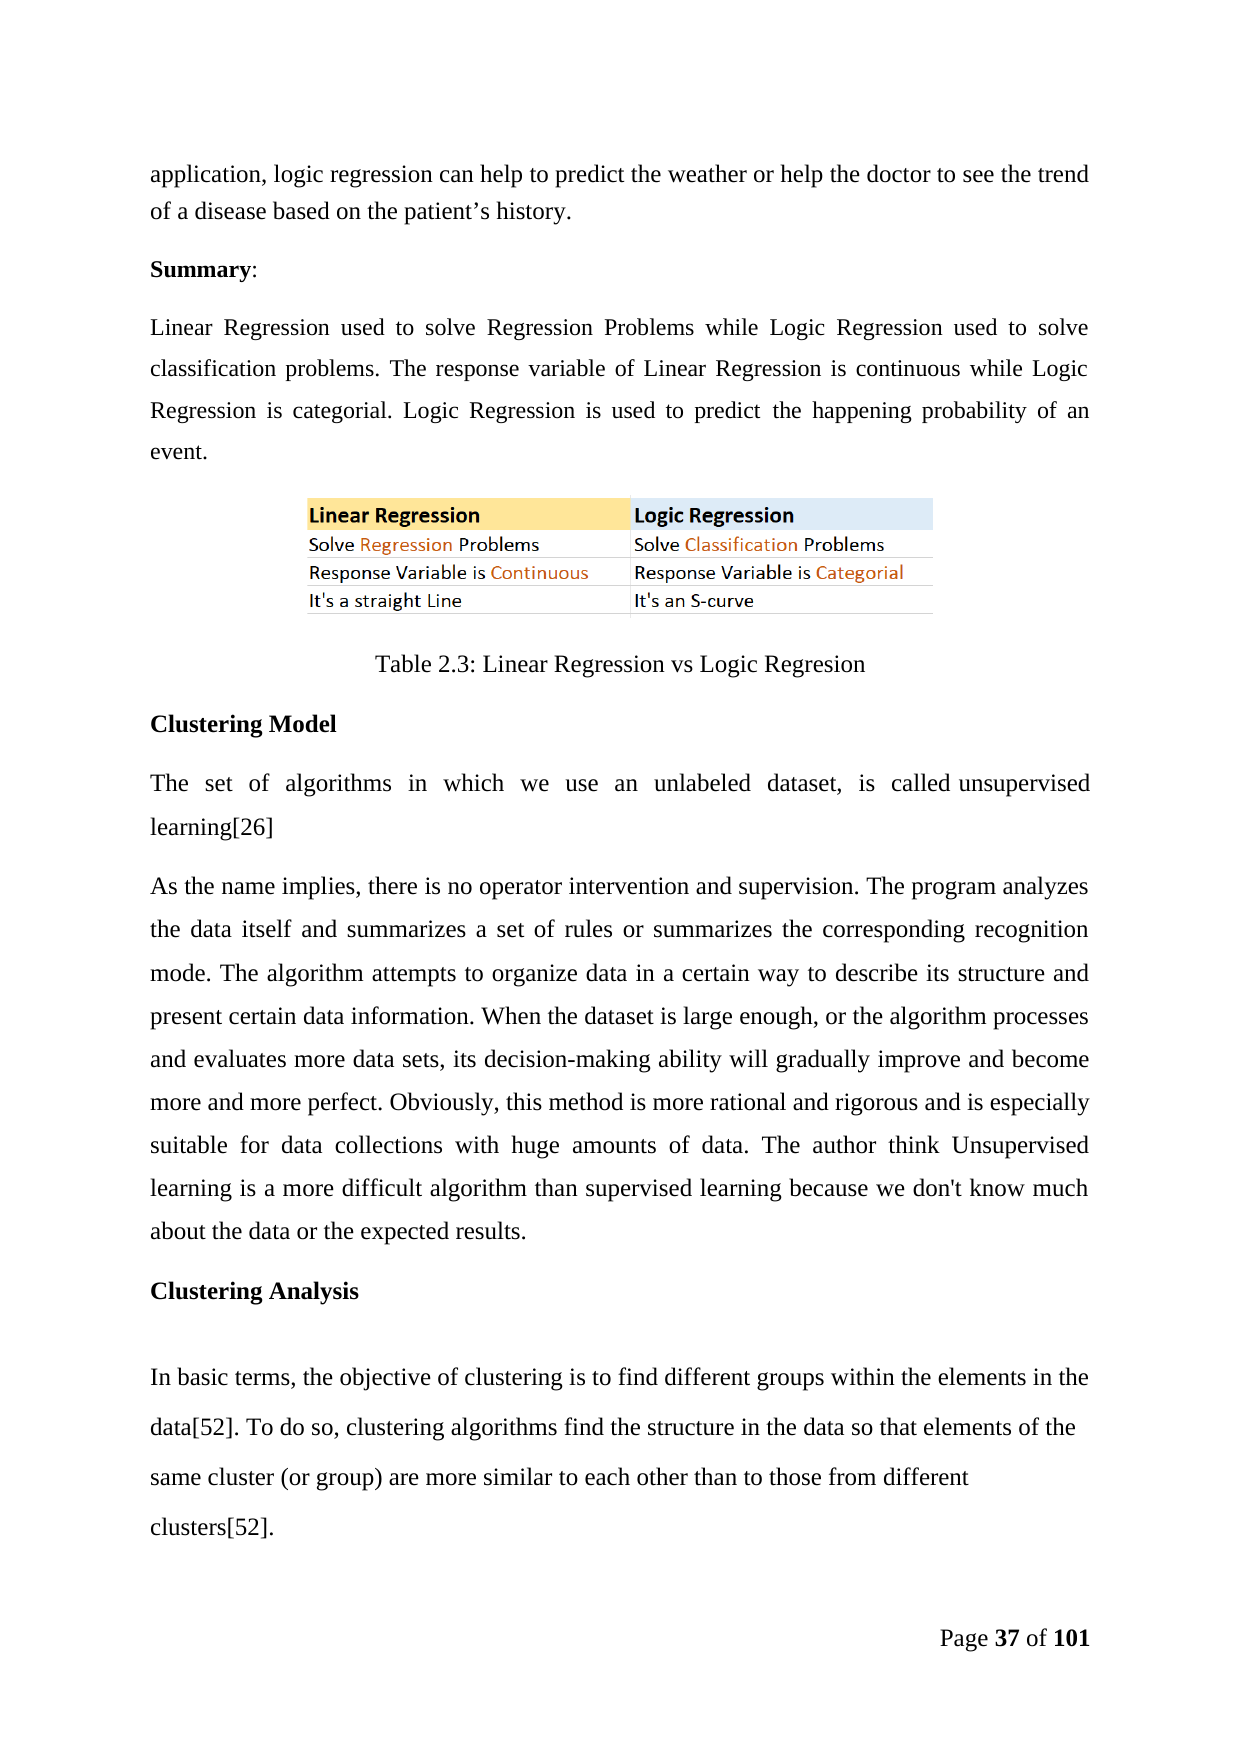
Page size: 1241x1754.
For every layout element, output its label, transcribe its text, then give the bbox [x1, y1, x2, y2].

text In basic terms, the objective of clustering is to find different groups within the elements in the data[52]. To do so, clustering algorithms find the structure in the data so that elements of the same cluster (or group) are more similar to each other than to those from different clusters[52]. [150, 1341, 1090, 1541]
text As the name implies, there is no operator intervention and supervision. The program analyzes the data itself and summarizes a set of rules or summarizes the corresponding recognition mode. The algorithm attempts to organize data in a certain way to describe its structure and present certain data information. When the dataset is large enough, or the algorithm processes and evaluates more data sets, its decision-making ability will gradually improve and become more and more perfect. Obviously, this method is more rational and rigorous and is especially suitable for data collections with huge amounts of data. The author think Unsupervised learning is a more difficult algorithm than supervised learning because we don't know much about the data or the expected results. [150, 871, 1090, 1245]
text Clustering Analysis [150, 1276, 1090, 1305]
text Clustering Model [150, 709, 1090, 737]
picture [307, 495, 933, 618]
text Table 2.3: Linear Regression vs Logic Regresion [150, 649, 1090, 678]
text Summary: [150, 255, 1090, 283]
text The set of algorithms in which we use an unlabeled dataset, is called unsupervised learning[26] [150, 768, 1090, 840]
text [150, 150, 1090, 225]
text Linear Regression used to solve Regression Problems while Logic Regression used to solve classification problems. The response variable of Linear Regression is continuous while Logic Regression is categorial. Logic Regression is used to predict the happening probability of an event. [150, 313, 1090, 465]
